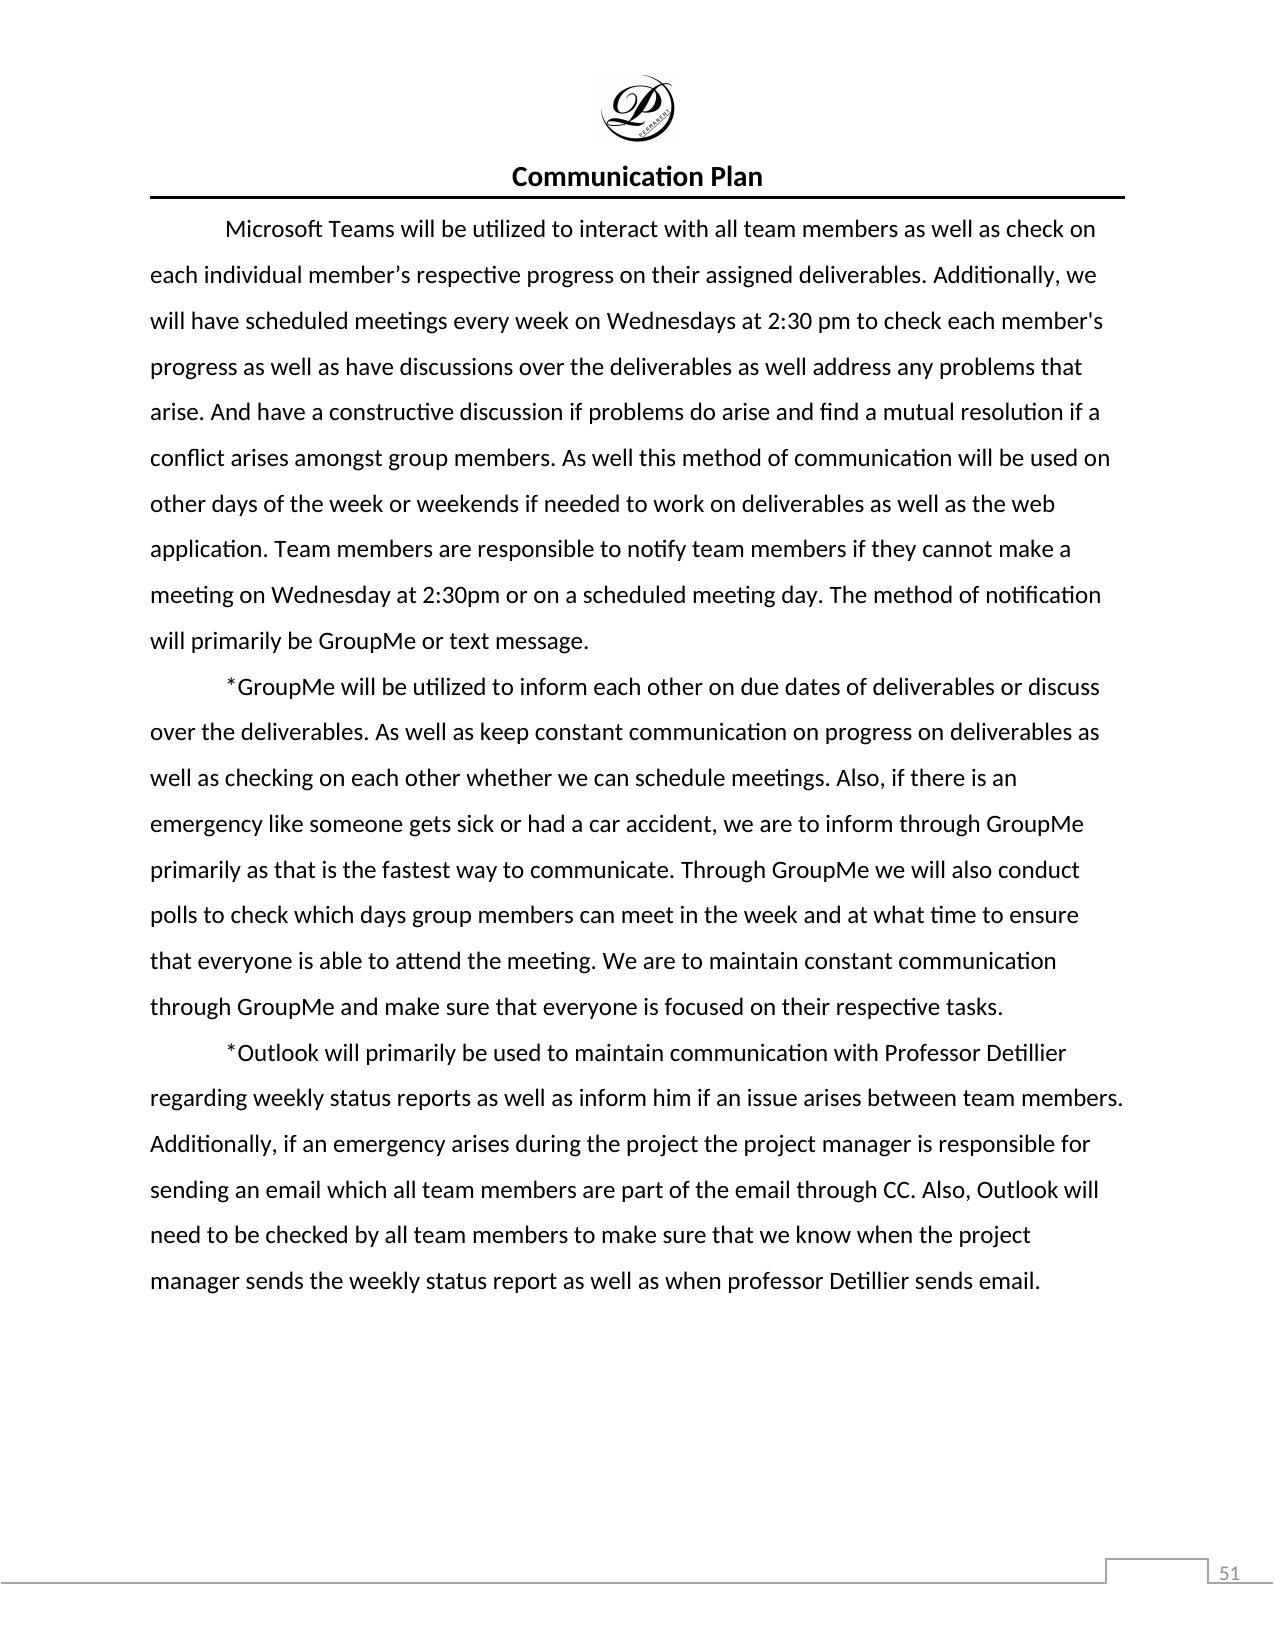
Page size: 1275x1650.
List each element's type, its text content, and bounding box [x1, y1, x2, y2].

text *GroupMe will be utilized to inform each other on due dates of deliverables or discuss over the deliverables. As well as keep constant communication on progress on deliverables as well as checking on each other whether we can schedule meetings. Also, if there is an emergency like someone gets sick or had a car accident, we are to inform through GroupMe primarily as that is the fastest way to communicate. Through GroupMe we will also conduct polls to check which days group members can meet in the week and at what time to ensure that everyone is able to attend the meeting. We are to maintain constant communication through GroupMe and make sure that everyone is focused on their respective tasks. [150, 671, 1125, 1021]
text Microsoft Teams will be utilized to interact with all team members as well as check on each individual member’s respective progress on their assigned deliverables. Additionally, we will have scheduled meetings every week on Wednesdays at 2:30 pm to check each member's progress as well as have discussions over the deliverables as well address any problems that arise. And have a constructive discussion if problems do arise and find a mutual resolution if a conflict arises amongst group members. As well this method of communication will be used on other days of the week or weekends if needed to work on deliverables as well as the web application. Team members are responsible to notify team members if they cannot make a meeting on Wednesday at 2:30pm or on a scheduled meeting day. The method of notification will primarily be GroupMe or text message. [150, 213, 1125, 656]
picture [593, 75, 682, 143]
text *Outlook will primarily be used to maintain communication with Professor Detillier regarding weekly status reports as well as inform him if an issue arises between team members. Additionally, if an emergency arises during the project the project manager is responsible for sending an email which all team members are part of the email through CC. Also, Outlook will need to be checked by all team members to make sure that we know when the project manager sends the weekly status report as well as when professor Detillier sends email. [150, 1037, 1125, 1296]
